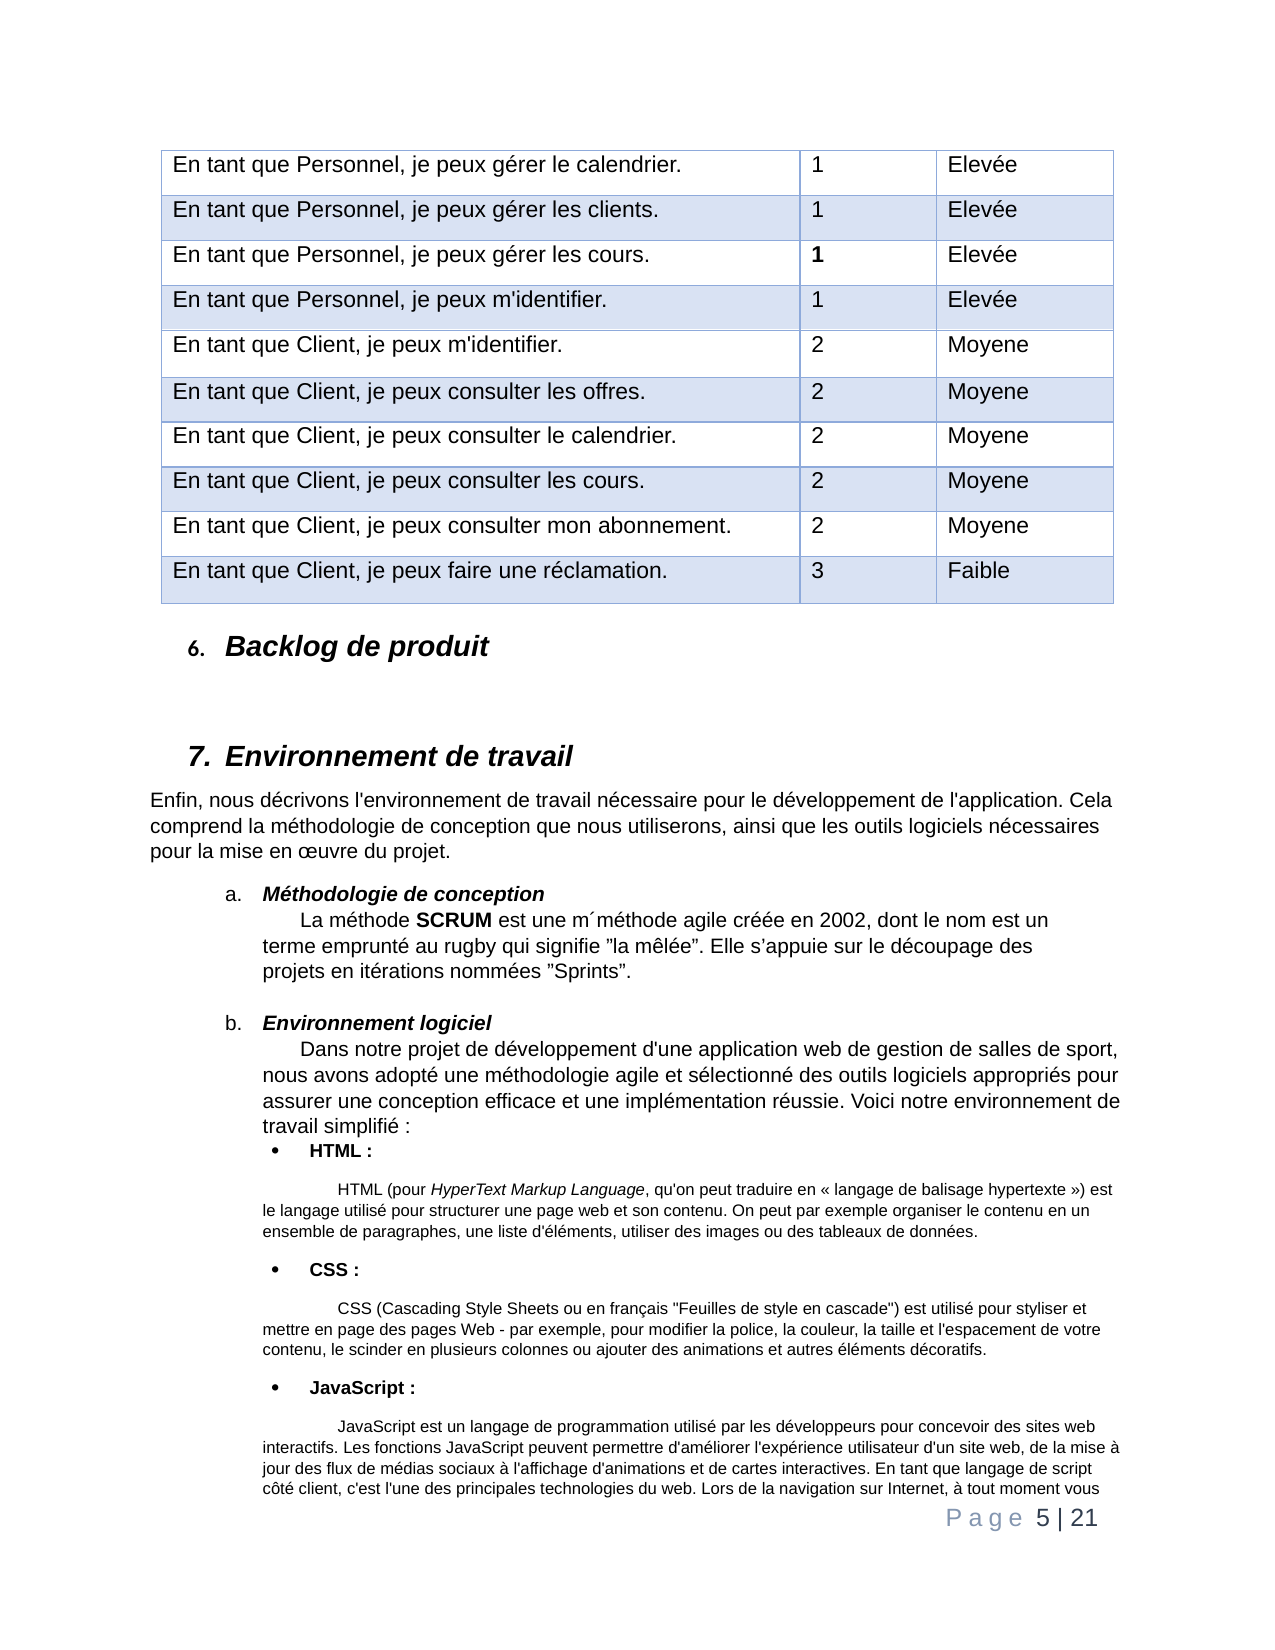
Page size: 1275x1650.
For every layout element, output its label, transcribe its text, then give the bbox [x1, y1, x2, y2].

list HTML : [272, 1140, 1125, 1162]
table_cell Faible [937, 557, 1113, 603]
table_cell Moyene [937, 512, 1113, 556]
table_cell En tant que Client, je peux consulter les cours. [162, 468, 799, 511]
list Méthodologie de conception [225, 882, 1125, 906]
subtitle Environnement de travail [187, 739, 1125, 772]
table_cell En tant que Personnel, je peux m'identifier. [162, 286, 799, 329]
table_cell 3 [801, 557, 936, 603]
table_cell 1 [801, 196, 936, 240]
table_cell En tant que Client, je peux consulter le calendrier. [162, 423, 799, 466]
table_cell 2 [801, 512, 936, 556]
table_cell Elevée [937, 286, 1113, 329]
table_cell 2 [801, 331, 936, 377]
table_cell Moyene [937, 378, 1113, 421]
table_cell 2 [801, 468, 936, 511]
table_cell Moyene [937, 468, 1113, 511]
table_cell 2 [801, 378, 936, 421]
list CSS : [272, 1259, 1125, 1280]
table_cell En tant que Client, je peux m'identifier. [162, 331, 799, 377]
subtitle Backlog de produit [187, 629, 1125, 663]
table_cell En tant que Personnel, je peux gérer les clients. [162, 196, 799, 240]
table_cell En tant que Client, je peux consulter les offres. [162, 378, 799, 421]
list JavaScript : [272, 1377, 1125, 1399]
table_cell 1 [801, 151, 936, 195]
table_cell 2 [801, 423, 936, 466]
text Enfin, nous décrivons l'environnement de travail nécessaire pour le développement de l'application. Cela comprend la méthodologie de conception que nous utiliserons, ainsi que les outils logiciels nécessaires pour la mise en œuvre du projet. [150, 788, 1125, 863]
list Environnement logiciel [225, 1011, 1125, 1035]
text HTML (pour HyperText Markup Language, qu'on peut traduire en « langage de balisage hypertexte ») est le langage utilisé pour structurer une page web et son contenu. On peut par exemple organiser le contenu en un ensemble de paragraphes, une liste d'éléments, utiliser des images ou des tableaux de données. [262, 1180, 1125, 1241]
table_cell Moyene [937, 331, 1113, 377]
list Dans notre projet de développement d'une application web de gestion de salles de sport, nous avons adopté une méthodologie agile et sélectionné des outils logiciels appropriés pour assurer une conception efficace et une implémentation réussie. Voici notre environnement de travail simplifié : [262, 1037, 1125, 1138]
table_cell Elevée [937, 196, 1113, 240]
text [262, 1417, 1125, 1498]
table_cell En tant que Client, je peux consulter mon abonnement. [162, 512, 799, 556]
table_cell 1 [801, 286, 936, 329]
table_cell En tant que Personnel, je peux gérer le calendrier. [162, 151, 799, 195]
text CSS (Cascading Style Sheets ou en français "Feuilles de style en cascade") est utilisé pour styliser et mettre en page des pages Web - par exemple, pour modifier la police, la couleur, la taille et l'espacement de votre contenu, le scinder en plusieurs colonnes ou ajouter des animations et autres éléments décoratifs. [262, 1299, 1125, 1359]
list La méthode SCRUM est une m´méthode agile créée en 2002, dont le nom est un terme emprunté au rugby qui signifie ”la mêlée”. Elle s’appuie sur le découpage des projets en itérations nommées ”Sprints”. [262, 908, 1061, 983]
table_cell En tant que Personnel, je peux gérer les cours. [162, 241, 799, 285]
table_cell En tant que Client, je peux faire une réclamation. [162, 557, 799, 603]
table_cell 1 [801, 241, 936, 285]
table_cell Elevée [937, 151, 1113, 195]
table_cell Elevée [937, 241, 1113, 285]
table_cell Moyene [937, 423, 1113, 466]
